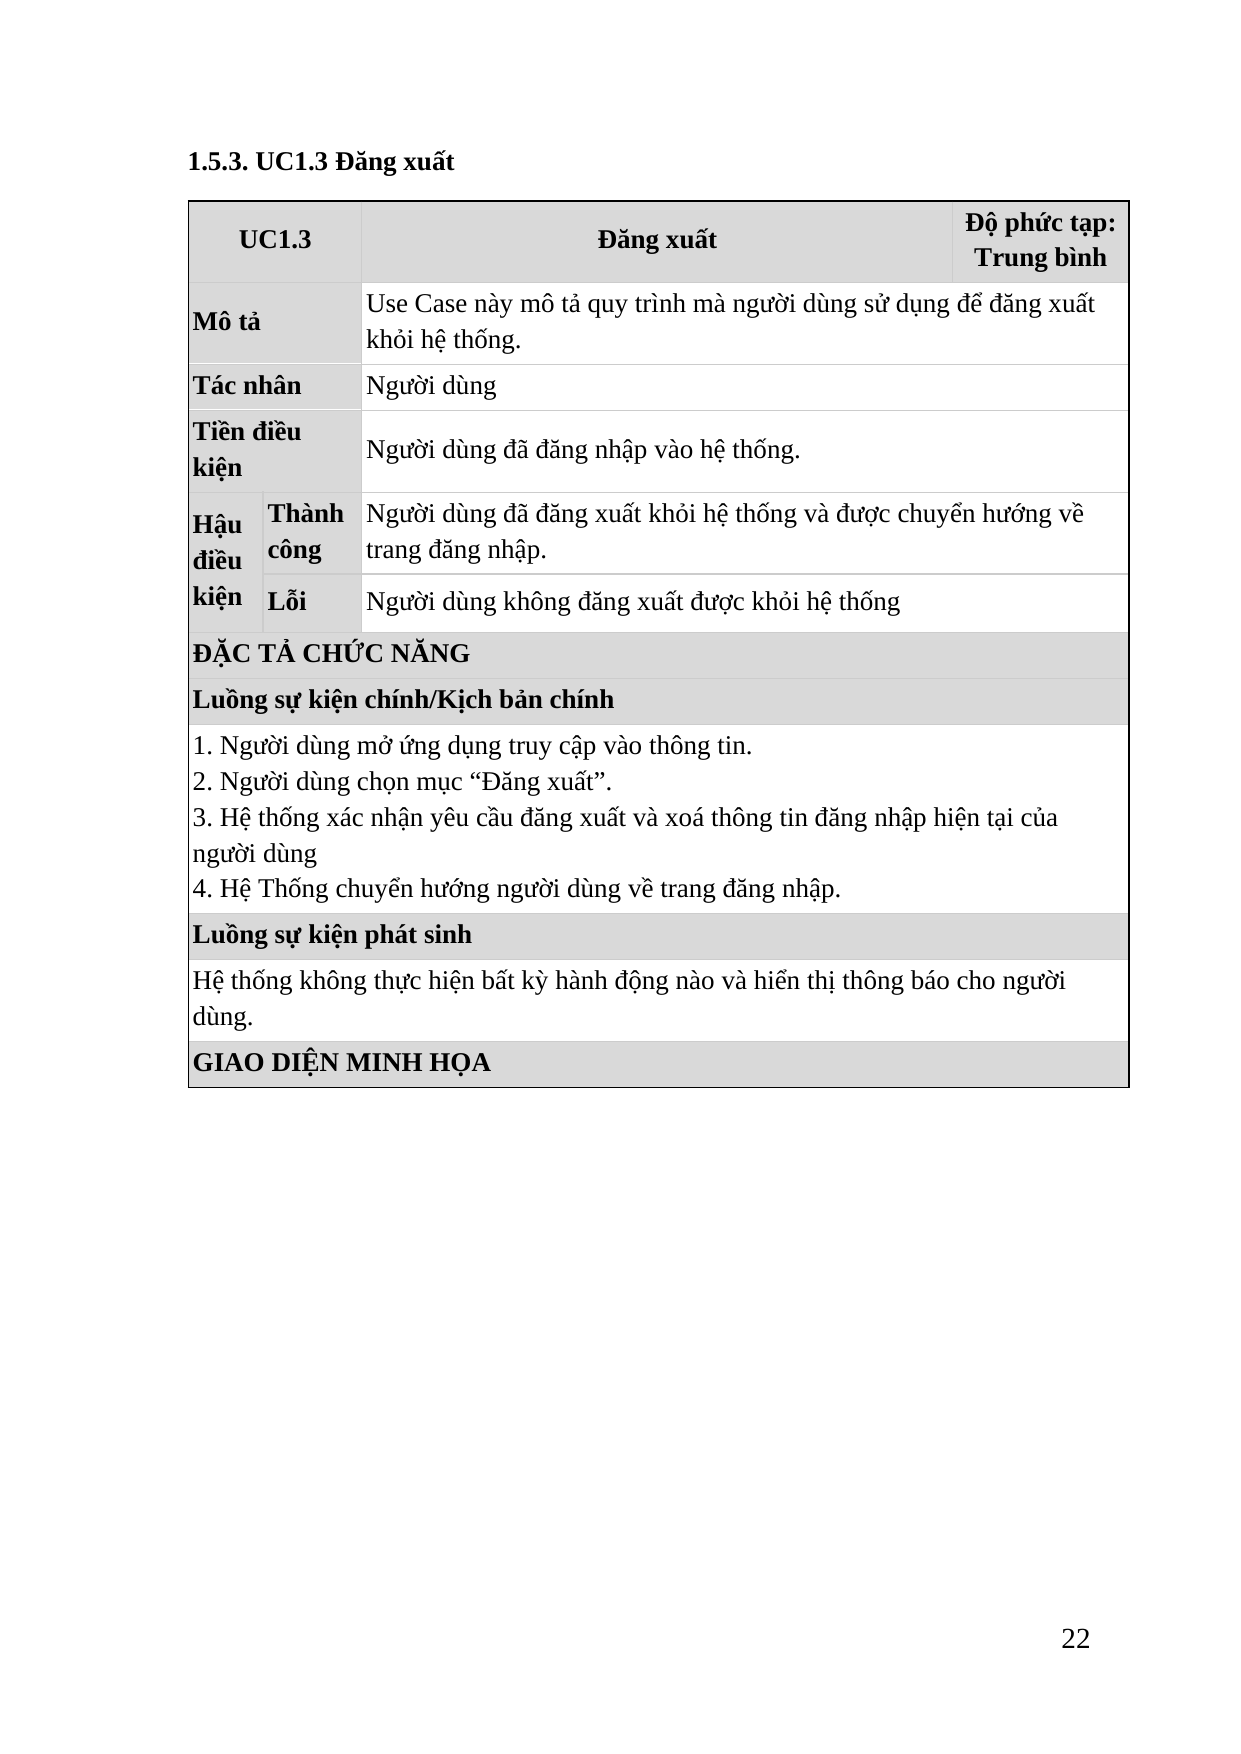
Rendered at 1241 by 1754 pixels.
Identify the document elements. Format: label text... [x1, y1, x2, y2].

table_cell ĐẶC TẢ CHỨC NĂNG [189, 633, 1128, 678]
table_cell Người dùng [362, 365, 1128, 409]
table_header Độ phức tạp: Trung bình [953, 202, 1128, 282]
table_cell Lỗi [264, 575, 361, 632]
table_cell Mô tả [189, 283, 361, 363]
subtitle 1.5.3. UC1.3 Đăng xuất [187, 150, 1090, 175]
table_cell Use Case này mô tả quy trình mà người dùng sử dụng để đăng xuất khỏi hệ thống. [362, 283, 1128, 363]
table_cell Tác nhân [189, 365, 361, 409]
table_cell Hệ thống không thực hiện bất kỳ hành động nào và hiển thị thông báo cho người dùng. [189, 960, 1128, 1041]
table_header Đăng xuất [362, 202, 952, 282]
table_cell Tiền điều kiện [189, 411, 361, 491]
table_cell Luồng sự kiện chính/Kịch bản chính [189, 679, 1128, 724]
table_cell Người dùng không đăng xuất được khỏi hệ thống [362, 575, 1128, 632]
table_header UC1.3 [189, 202, 361, 282]
table_cell Hậu điều kiện [189, 493, 262, 632]
table_cell Người dùng đã đăng nhập vào hệ thống. [362, 411, 1128, 491]
table_cell Thành công [264, 493, 361, 573]
table_cell Luồng sự kiện phát sinh [189, 914, 1128, 959]
table_cell GIAO DIỆN MINH HỌA [189, 1042, 1128, 1087]
table_cell 1. Người dùng mở ứng dụng truy cập vào thông tin. 2. Người dùng chọn mục “Đăng xuất”. 3. Hệ thống xác nhận yêu cầu đăng xuất và xoá thông tin đăng nhập hiện tại của người dùng 4. Hệ Thống chuyển hướng người dùng về trang đăng nhập. [189, 725, 1128, 913]
table_cell Người dùng đã đăng xuất khỏi hệ thống và được chuyển hướng về trang đăng nhập. [362, 493, 1128, 573]
